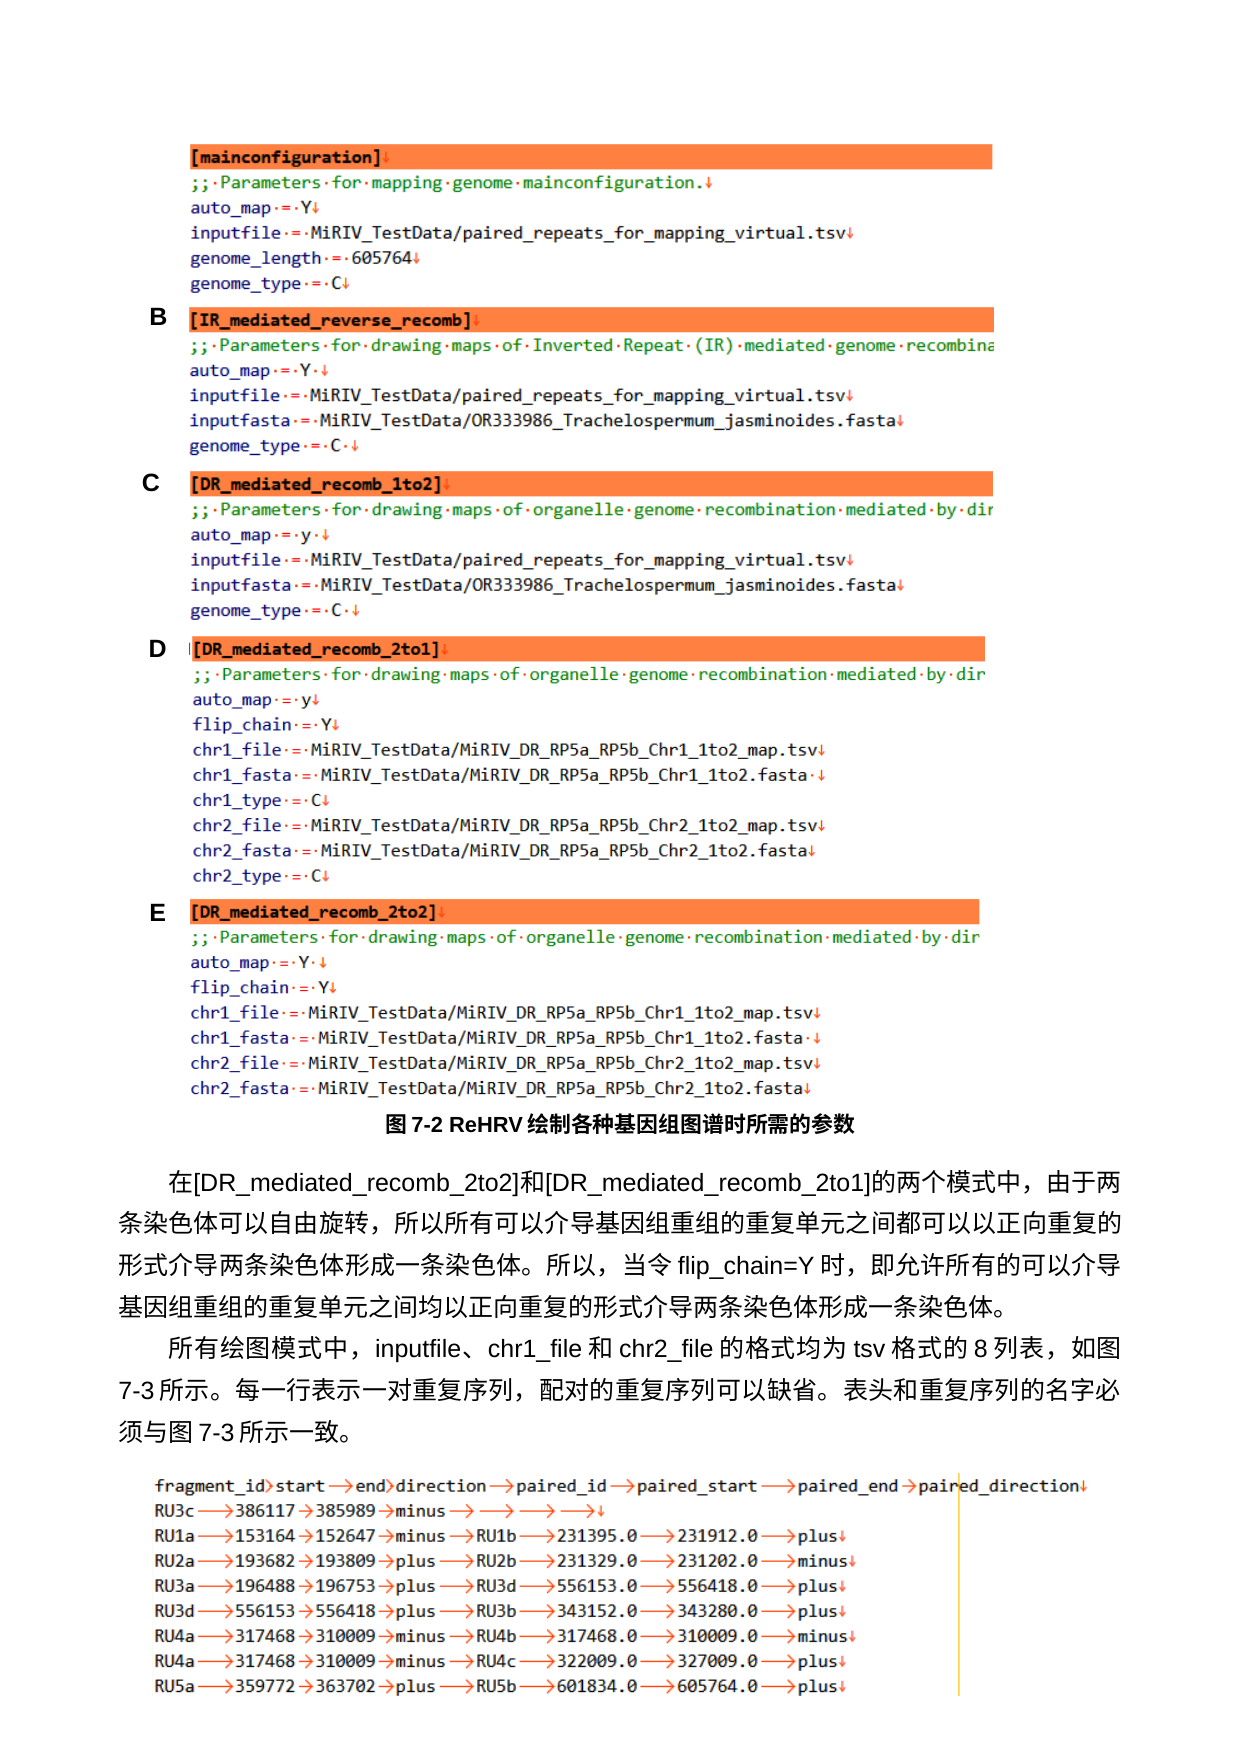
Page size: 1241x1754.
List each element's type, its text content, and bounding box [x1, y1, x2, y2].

text 图7-2 ReHRV绘制各种基因组图谱时所需的参数 [118, 1099, 1122, 1141]
picture [188, 306, 994, 464]
picture [189, 470, 993, 625]
text 所有绘图模式中，inputfile、chr1_file和chr2_file的格式均为tsv格式的8列表，如图7-3所示。每一行表示一对重复序列，配对的重复序列可以缺省。表头和重复序列的名字必须与图7-3所示一致。 [118, 1324, 1122, 1449]
picture [189, 143, 993, 298]
text 在[DR_mediated_recomb_2to2]和[DR_mediated_recomb_2to1]的两个模式中，由于两条染色体可以自由旋转，所以所有可以介导基因组重组的重复单元之间都可以以正向重复的形式介导两条染色体形成一条染色体。所以，当令flip_chain=Y时，即允许所有的可以介导基因组重组的重复单元之间均以正向重复的形式介导两条染色体形成一条染色体。 [118, 1158, 1122, 1324]
picture [152, 1473, 1093, 1696]
picture [189, 633, 985, 886]
picture [189, 899, 980, 1104]
